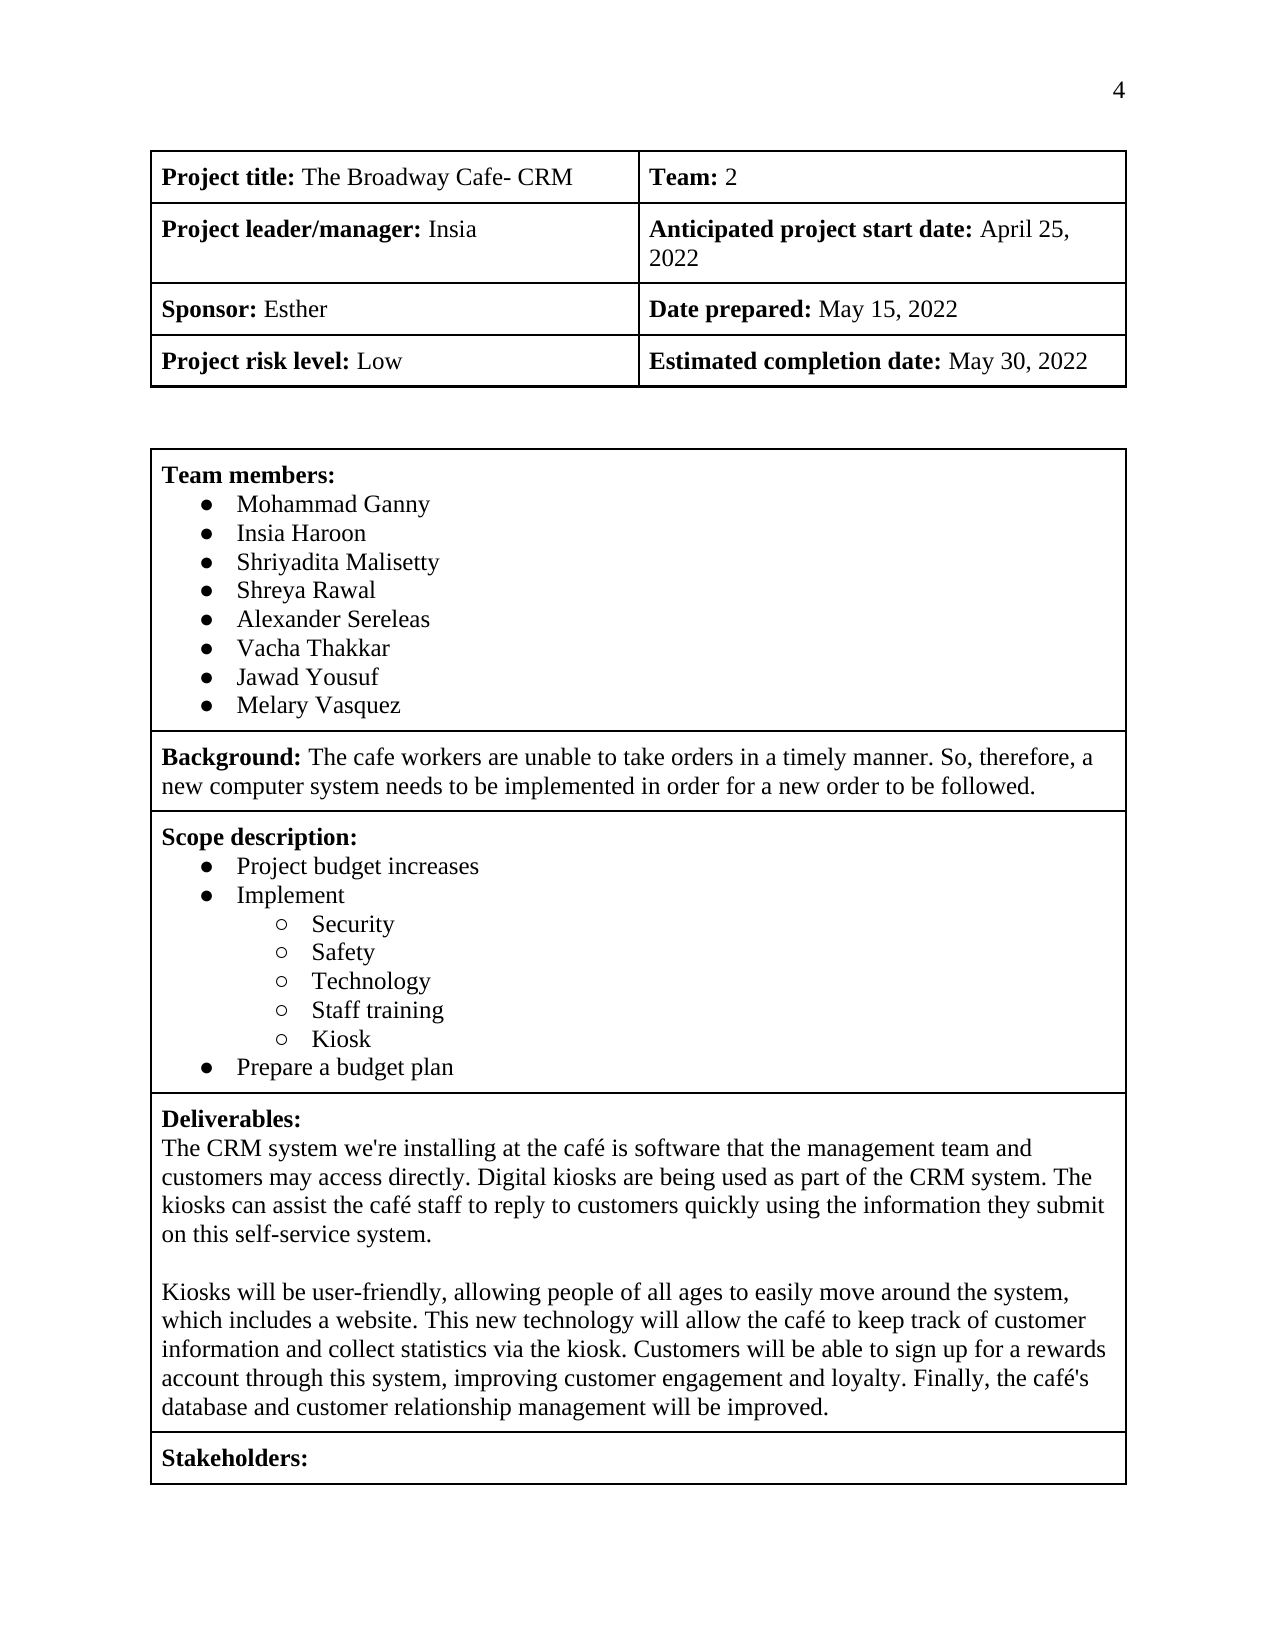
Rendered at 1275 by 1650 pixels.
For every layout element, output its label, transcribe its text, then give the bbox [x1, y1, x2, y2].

table_cell Deliverables: The CRM system we're installing at the café is software that the management team and customers may access directly. Digital kiosks are being used as part of the CRM system. The kiosks can assist the café staff to reply to customers quickly using the information they submit on this self-service system. Kiosks will be user-friendly, allowing people of all ages to easily move around the system, which includes a website. This new technology will allow the café to keep track of customer information and collect statistics via the kiosk. Customers will be able to sign up for a rewards account through this system, improving customer engagement and loyalty. Finally, the café's database and customer relationship management will be improved. [152, 1094, 1125, 1431]
table_cell Date prepared: May 15, 2022 [640, 284, 1125, 334]
table_header Project title: The Broadway Cafe- CRM [152, 152, 638, 202]
table_cell Scope description: Project budget increases Implement Security Safety Technology Staff training Kiosk Prepare a budget plan [152, 812, 1125, 1092]
table_cell Background: The cafe workers are unable to take orders in a timely manner. So, therefore, a new computer system needs to be implemented in order for a new order to be followed. [152, 732, 1125, 810]
table_cell Estimated completion date: May 30, 2022 [640, 336, 1125, 385]
table_cell Project risk level: Low [152, 336, 638, 385]
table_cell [152, 1433, 1125, 1482]
table_cell Project leader/manager: Insia [152, 204, 638, 282]
table_cell Anticipated project start date: April 25, 2022 [640, 204, 1125, 282]
table_cell Sponsor: Esther [152, 284, 638, 334]
table_header Team members: Mohammad Ganny Insia Haroon Shriyadita Malisetty Shreya Rawal Alexander Sereleas Vacha Thakkar Jawad Yousuf Melary Vasquez [152, 450, 1125, 729]
table_header Team: 2 [640, 152, 1125, 202]
